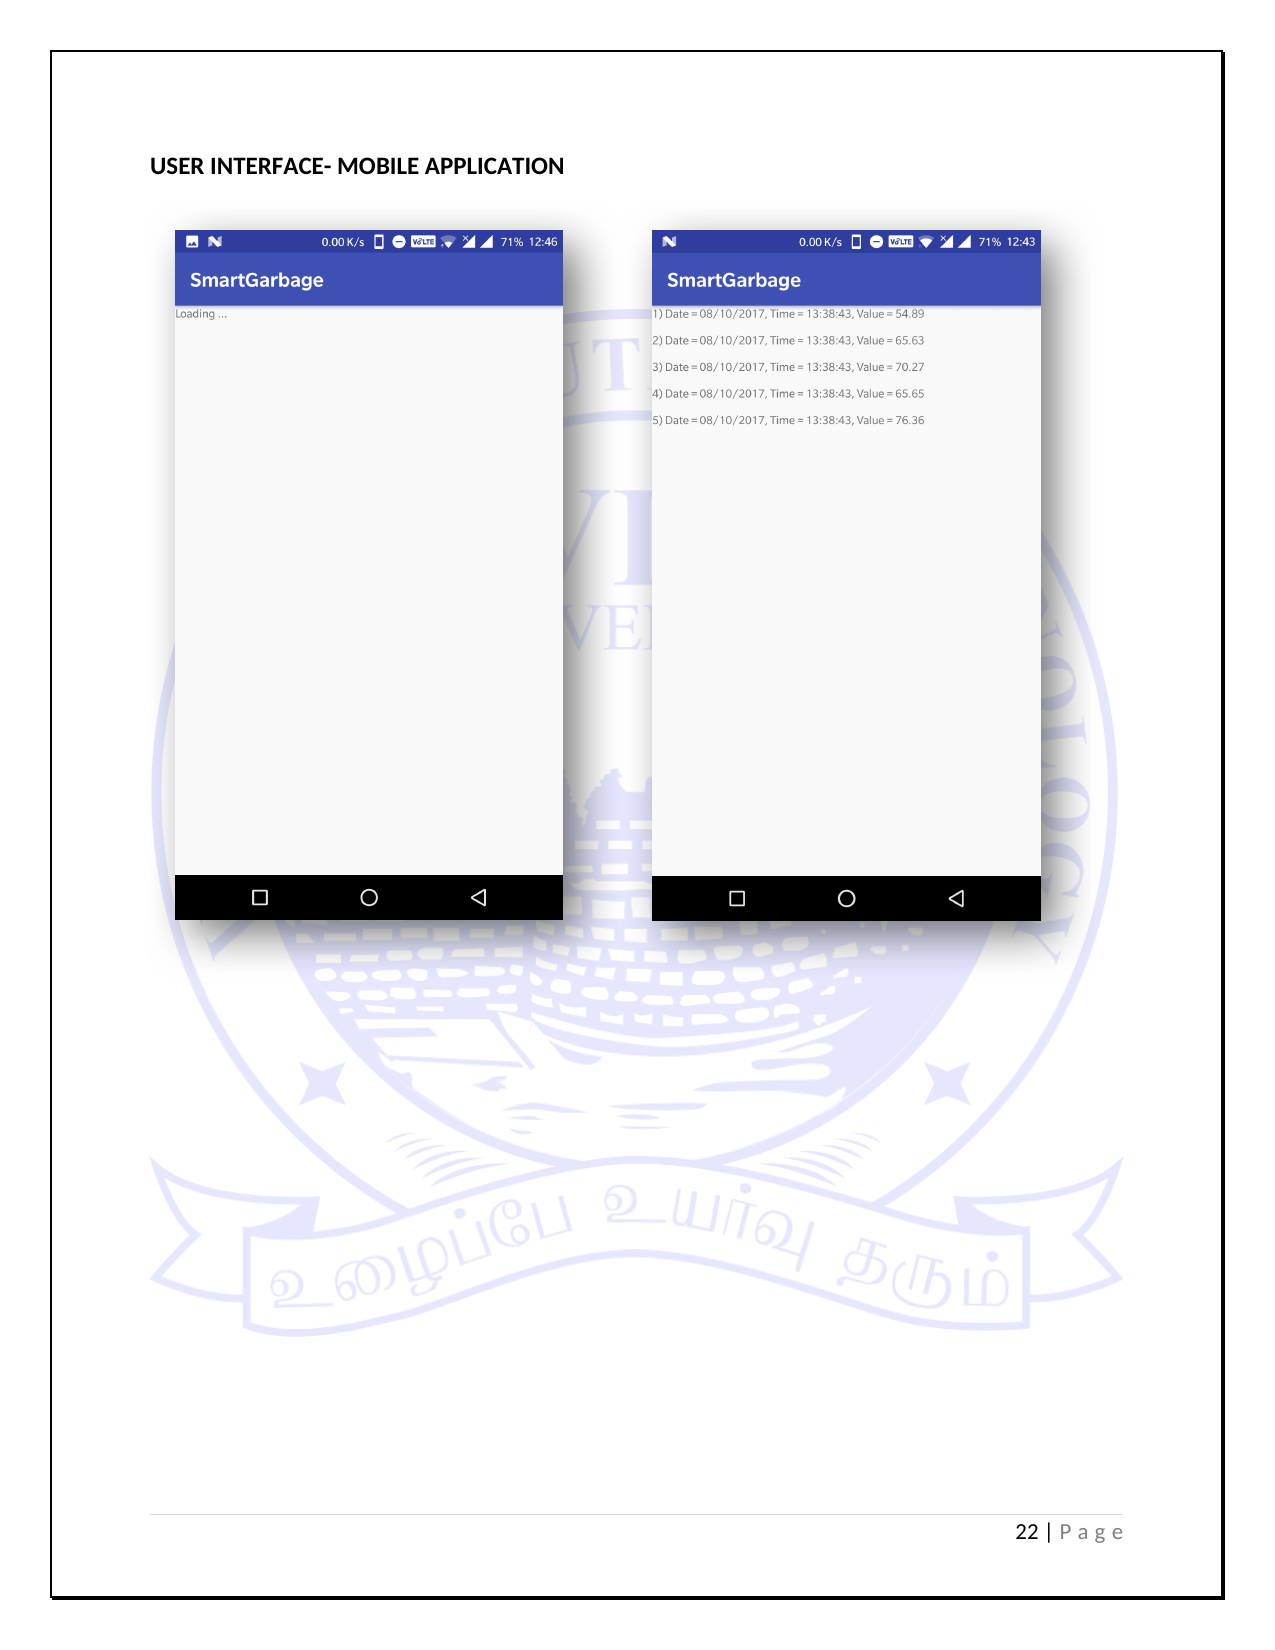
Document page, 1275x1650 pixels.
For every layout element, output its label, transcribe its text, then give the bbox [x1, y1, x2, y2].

picture [175, 230, 563, 920]
picture [652, 230, 1041, 921]
text USER INTERFACE- MOBILE APPLICATION [150, 150, 1123, 181]
